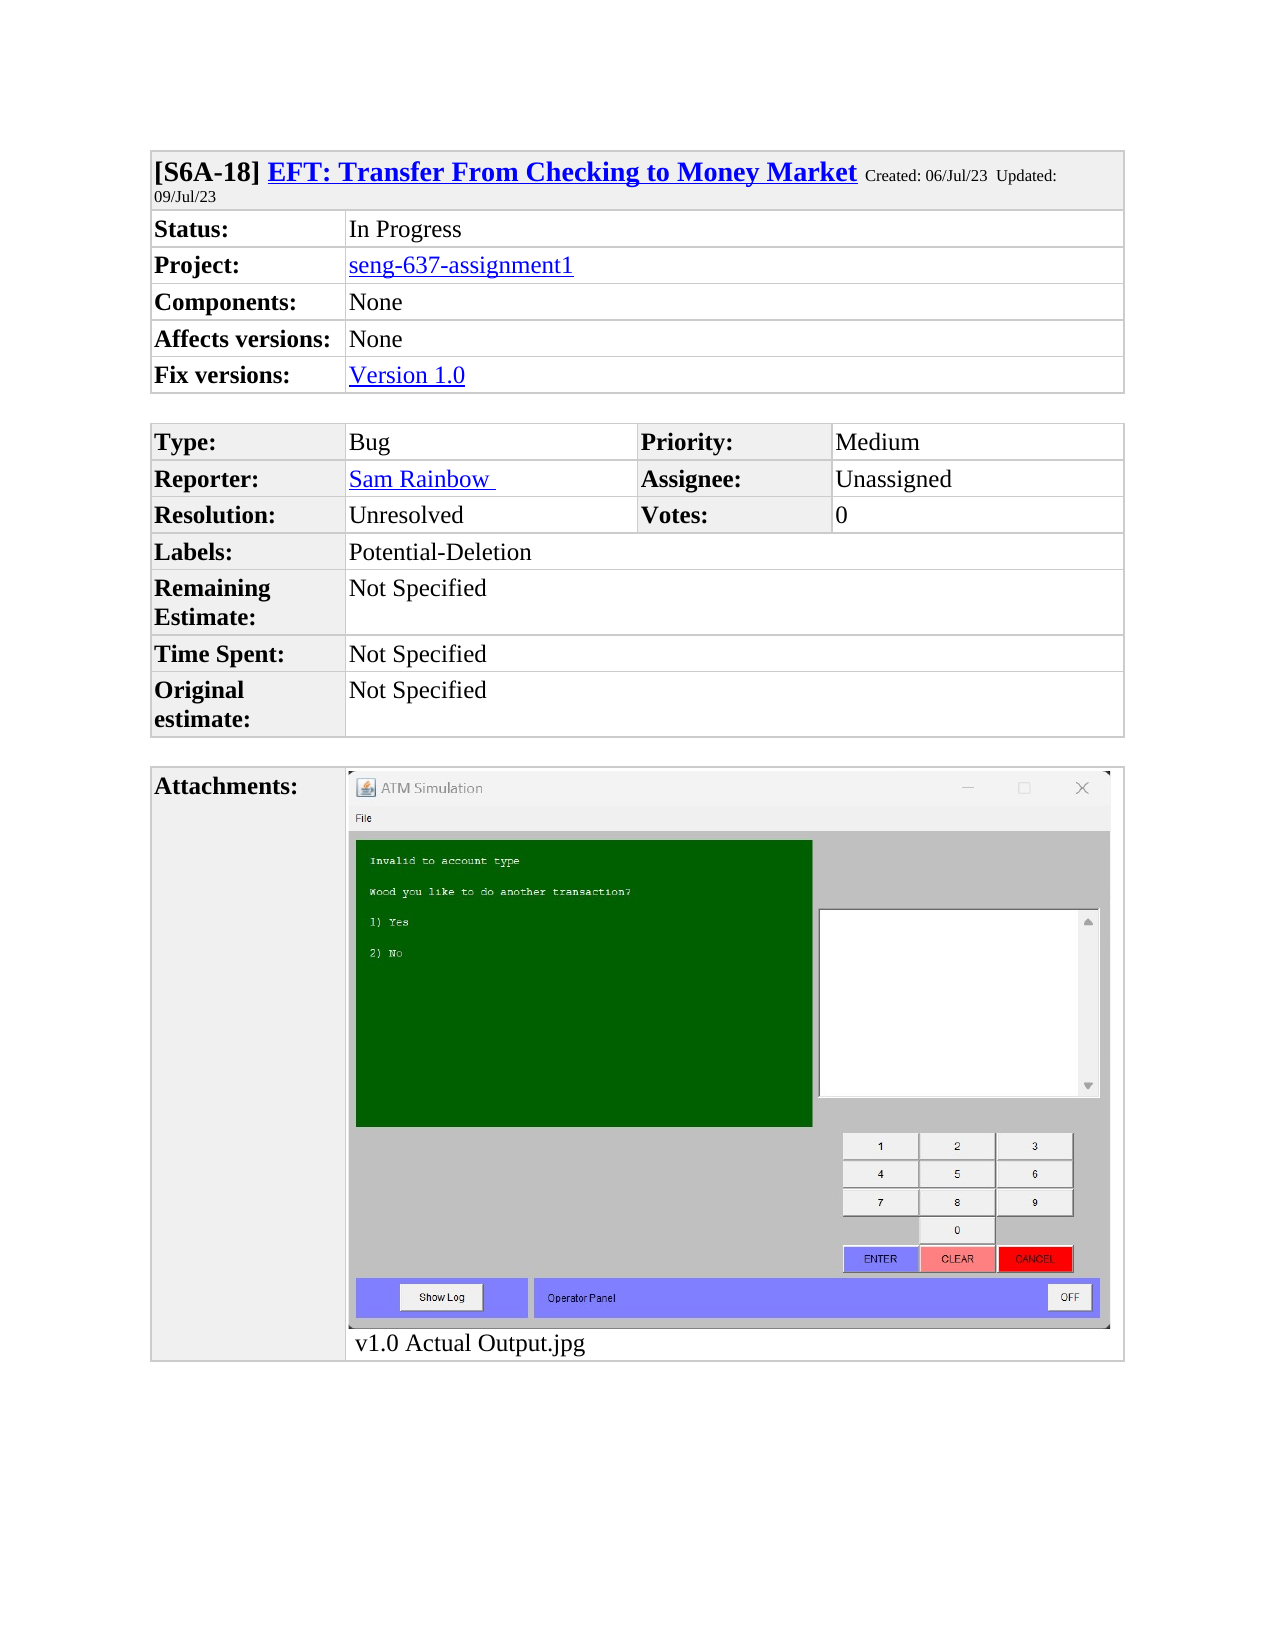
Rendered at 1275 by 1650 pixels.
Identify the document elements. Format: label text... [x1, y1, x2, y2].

table_header Medium [833, 424, 1123, 459]
table_cell Time Spent: [152, 636, 345, 671]
table_cell Resolution: [152, 497, 345, 532]
table_cell Unresolved [346, 497, 637, 532]
table_cell Status: [152, 211, 345, 246]
table_cell None [346, 321, 1123, 356]
table_cell Project: [152, 248, 345, 282]
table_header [346, 768, 1123, 1360]
table_cell Assignee: [638, 461, 831, 496]
table_cell Potential-Deletion [346, 534, 1123, 569]
table_header Attachments: [152, 768, 345, 1360]
table_cell seng-637-assignment1 [346, 248, 1123, 282]
table_header [S6A-18] EFT: Transfer From Checking to Money Market Created: 06/Jul/23 Updated: 09/Jul/23 [152, 152, 1123, 209]
table_cell Components: [152, 284, 345, 319]
table_header Bug [346, 424, 637, 459]
table_cell Affects versions: [152, 321, 345, 356]
table_cell Not Specified [346, 672, 1123, 736]
table_cell Not Specified [346, 570, 1123, 634]
table_cell Not Specified [346, 636, 1123, 671]
table_cell Reporter: [152, 461, 345, 496]
table_cell 0 [833, 497, 1123, 532]
table_header Type: [152, 424, 345, 459]
table_cell Version 1.0 [346, 357, 1123, 392]
table_cell Fix versions: [152, 357, 345, 392]
table_cell Sam Rainbow [346, 461, 637, 496]
table_cell Unassigned [833, 461, 1123, 496]
table_cell Original estimate: [152, 672, 345, 736]
table_cell Remaining Estimate: [152, 570, 345, 634]
table_cell Votes: [638, 497, 831, 532]
table_header Priority: [638, 424, 831, 459]
table_cell None [346, 284, 1123, 319]
table_cell In Progress [346, 211, 1123, 246]
picture [348, 771, 1110, 1329]
table_cell Labels: [152, 534, 345, 569]
